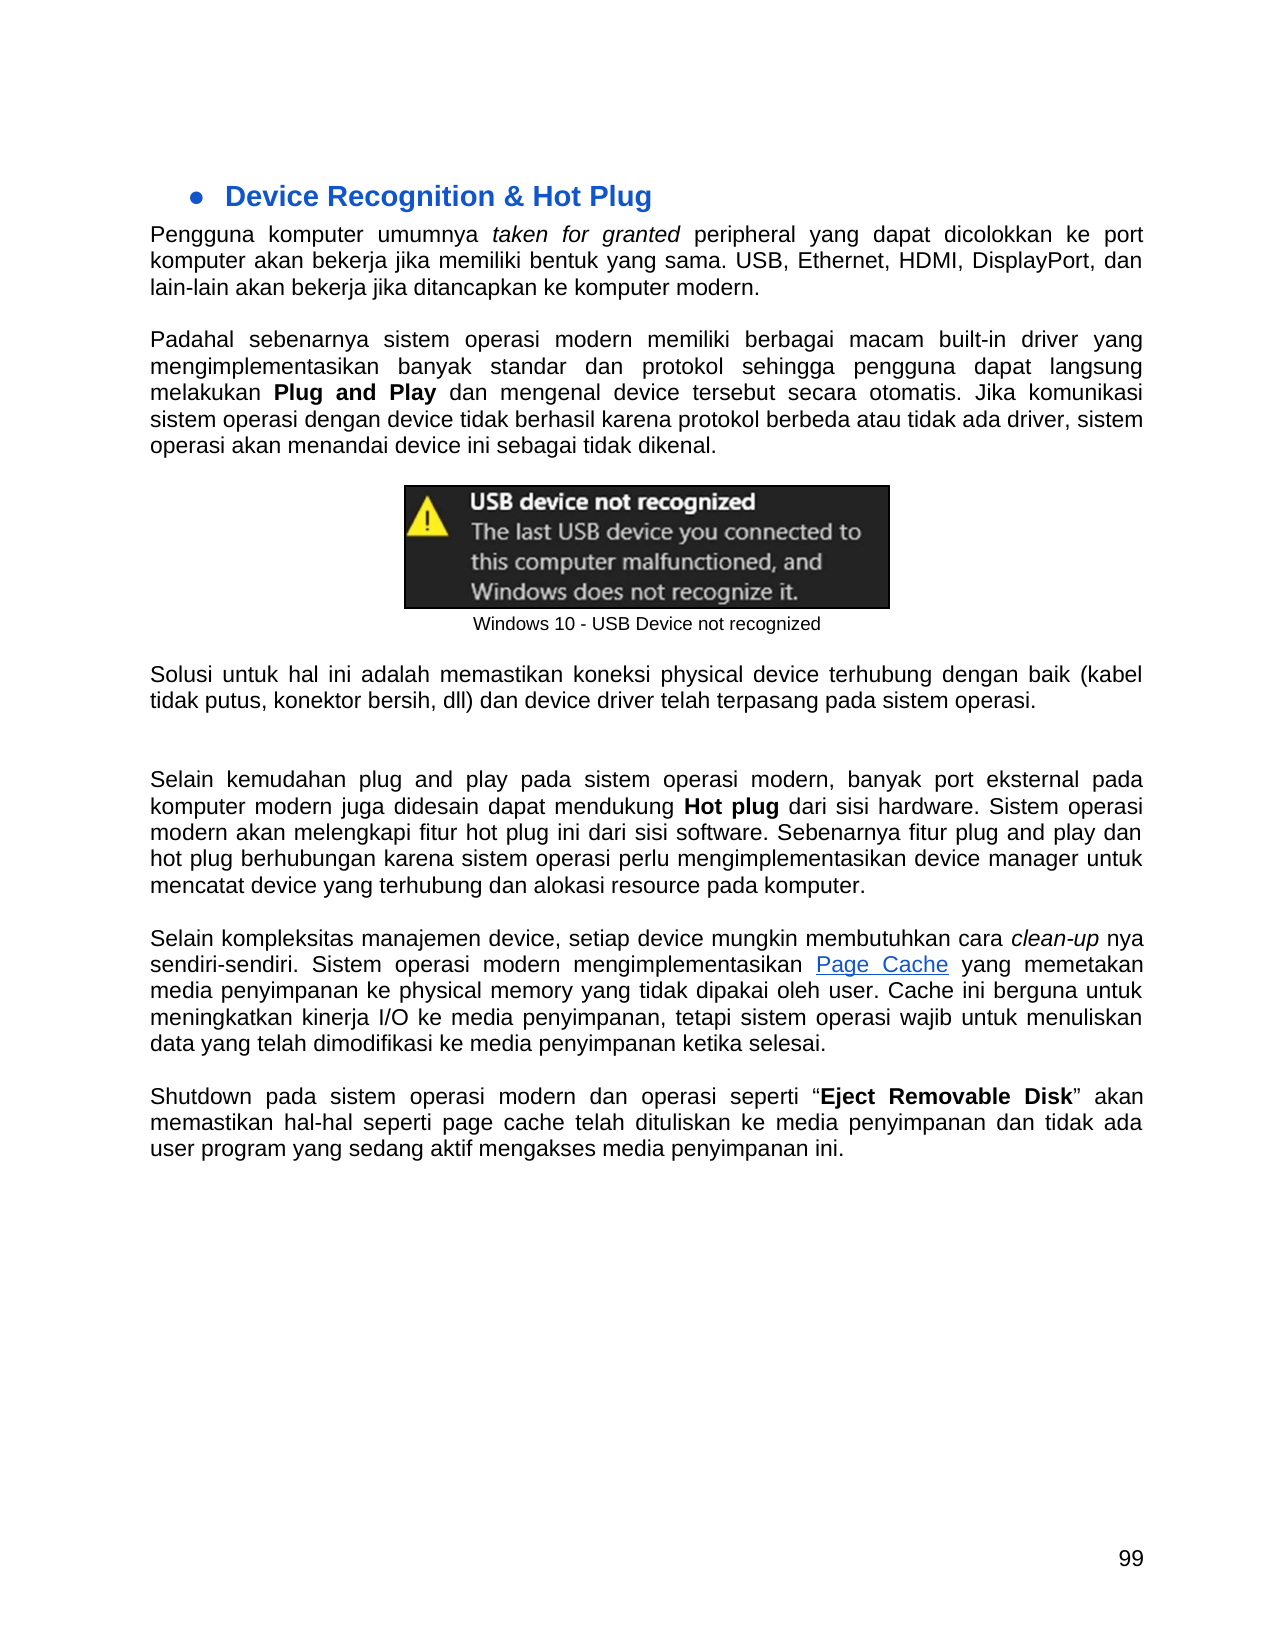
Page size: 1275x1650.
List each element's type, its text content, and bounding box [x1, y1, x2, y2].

text Shutdown pada sistem operasi modern dan operasi seperti “Eject Removable Disk” akan memastikan hal-hal seperti page cache telah dituliskan ke media penyimpanan dan tidak ada user program yang sedang aktif mengakses media penyimpanan ini. [150, 1083, 1144, 1162]
text Selain kompleksitas manajemen device, setiap device mungkin membutuhkan cara clean-up nya sendiri-sendiri. Sistem operasi modern mengimplementasikan Page Cache yang memetakan media penyimpanan ke physical memory yang tidak dipakai oleh user. Cache ini berguna untuk meningkatkan kinerja I/O ke media penyimpanan, tetapi sistem operasi wajib untuk menuliskan data yang telah dimodifikasi ke media penyimpanan ketika selesai. [150, 924, 1144, 1056]
picture [406, 487, 888, 607]
text Pengguna komputer umumnya taken for granted peripheral yang dapat dicolokkan ke port komputer akan bekerja jika memiliki bentuk yang sama. USB, Ethernet, HDMI, DisplayPort, dan lain-lain akan bekerja jika ditancapkan ke komputer modern. [150, 221, 1144, 300]
subtitle Device Recognition & Hot Plug [187, 179, 1144, 213]
text Windows 10 - USB Device not recognized [150, 613, 1144, 634]
text Solusi untuk hal ini adalah memastikan koneksi physical device terhubung dengan baik (kabel tidak putus, konektor bersih, dll) dan device driver telah terpasang pada sistem operasi. [150, 661, 1144, 714]
text Selain kemudahan plug and play pada sistem operasi modern, banyak port eksternal pada komputer modern juga didesain dapat mendukung Hot plug dari sisi hardware. Sistem operasi modern akan melengkapi fitur hot plug ini dari sisi software. Sebenarnya fitur plug and play dan hot plug berhubungan karena sistem operasi perlu mengimplementasikan device manager untuk mencatat device yang terhubung dan alokasi resource pada komputer. [150, 766, 1144, 898]
text Padahal sebenarnya sistem operasi modern memiliki berbagai macam built-in driver yang mengimplementasikan banyak standar dan protokol sehingga pengguna dapat langsung melakukan Plug and Play dan mengenal device tersebut secara otomatis. Jika komunikasi sistem operasi dengan device tidak berhasil karena protokol berbeda atau tidak ada driver, sistem operasi akan menandai device ini sebagai tidak dikenal. [150, 326, 1144, 458]
